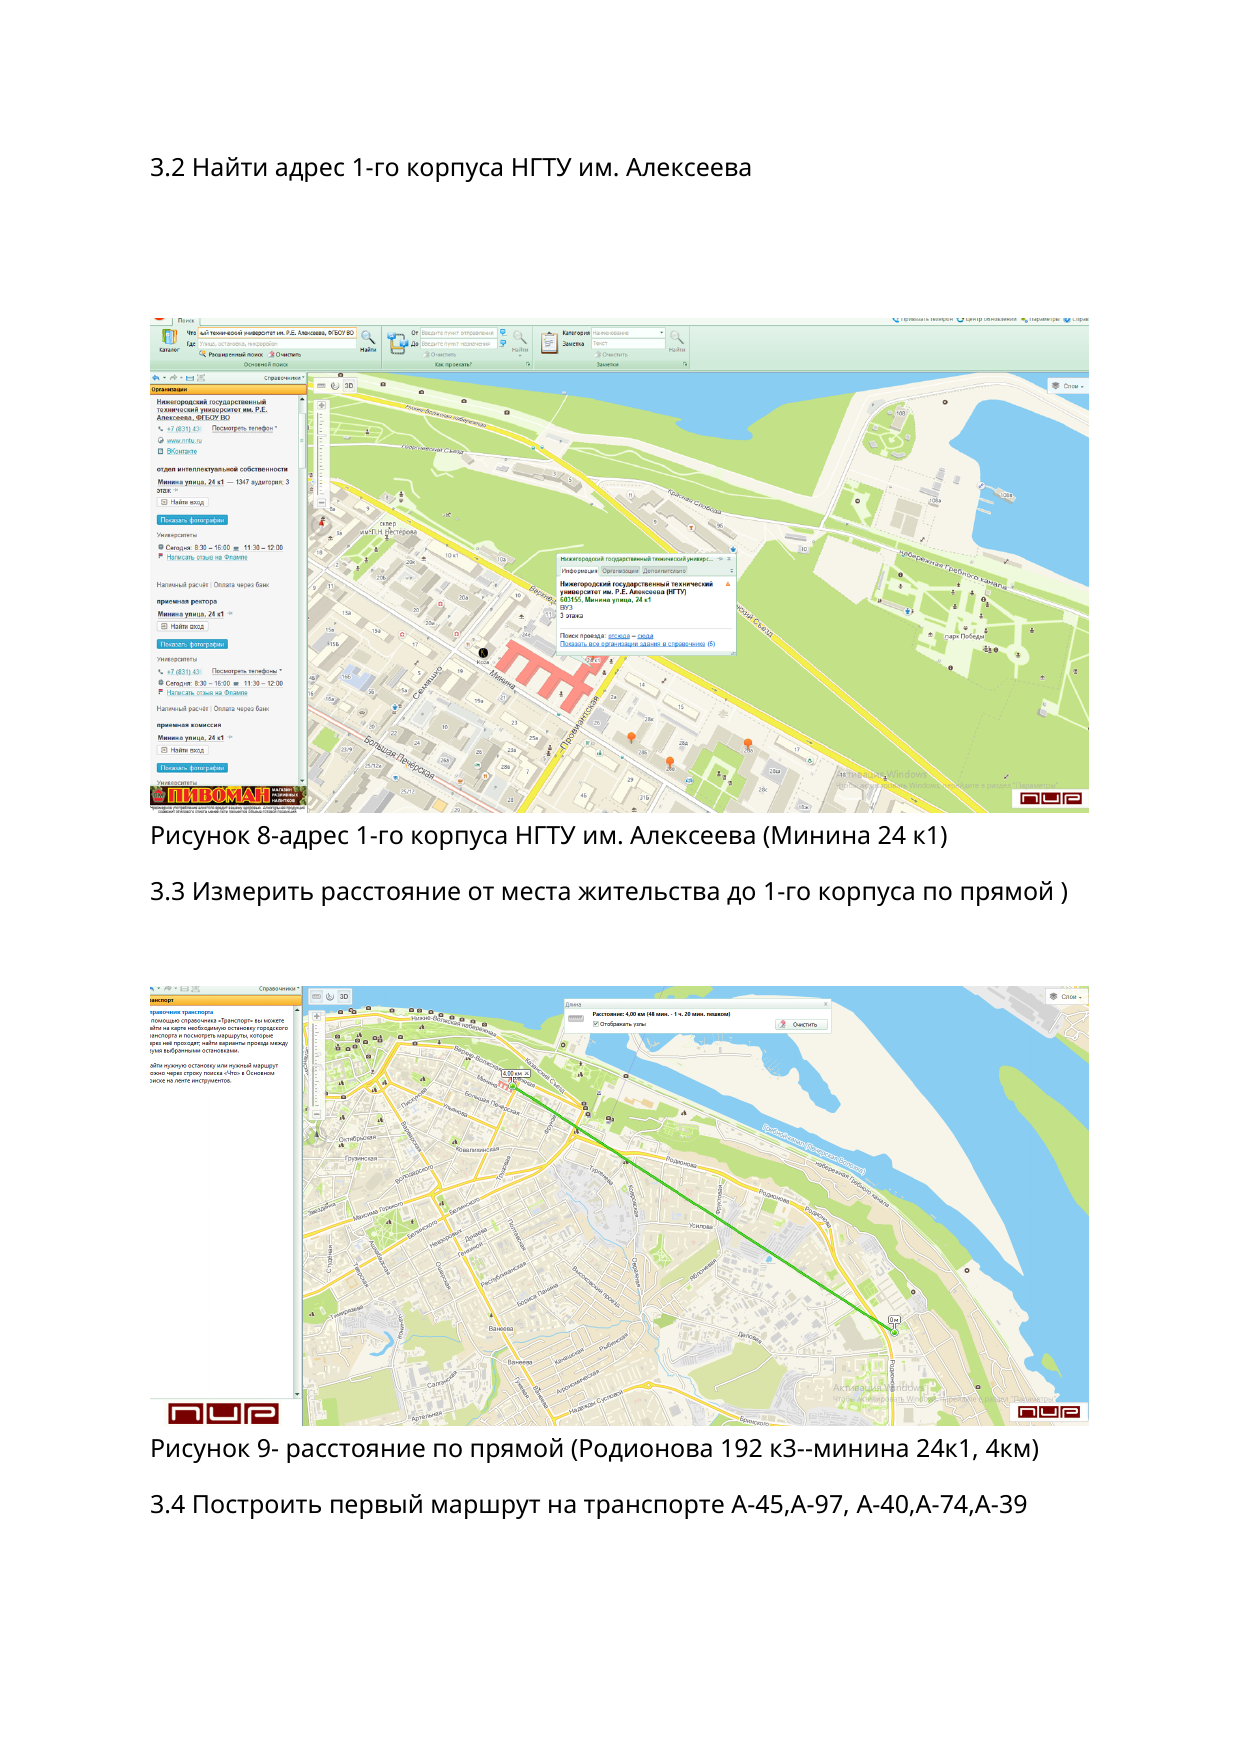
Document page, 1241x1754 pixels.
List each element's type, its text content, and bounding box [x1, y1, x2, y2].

picture [150, 986, 1089, 1426]
text 3.4 Построить первый маршрут на транспорте А-45,А-97, А-40,А-74,А-39 [150, 1487, 1090, 1521]
text 3.3 Измерить расстояние от места жительства до 1-го корпуса по прямой ) [150, 874, 1090, 908]
text 3.2 Найти адрес 1-го корпуса НГТУ им. Алексеева [150, 150, 1090, 184]
picture [150, 318, 1089, 813]
